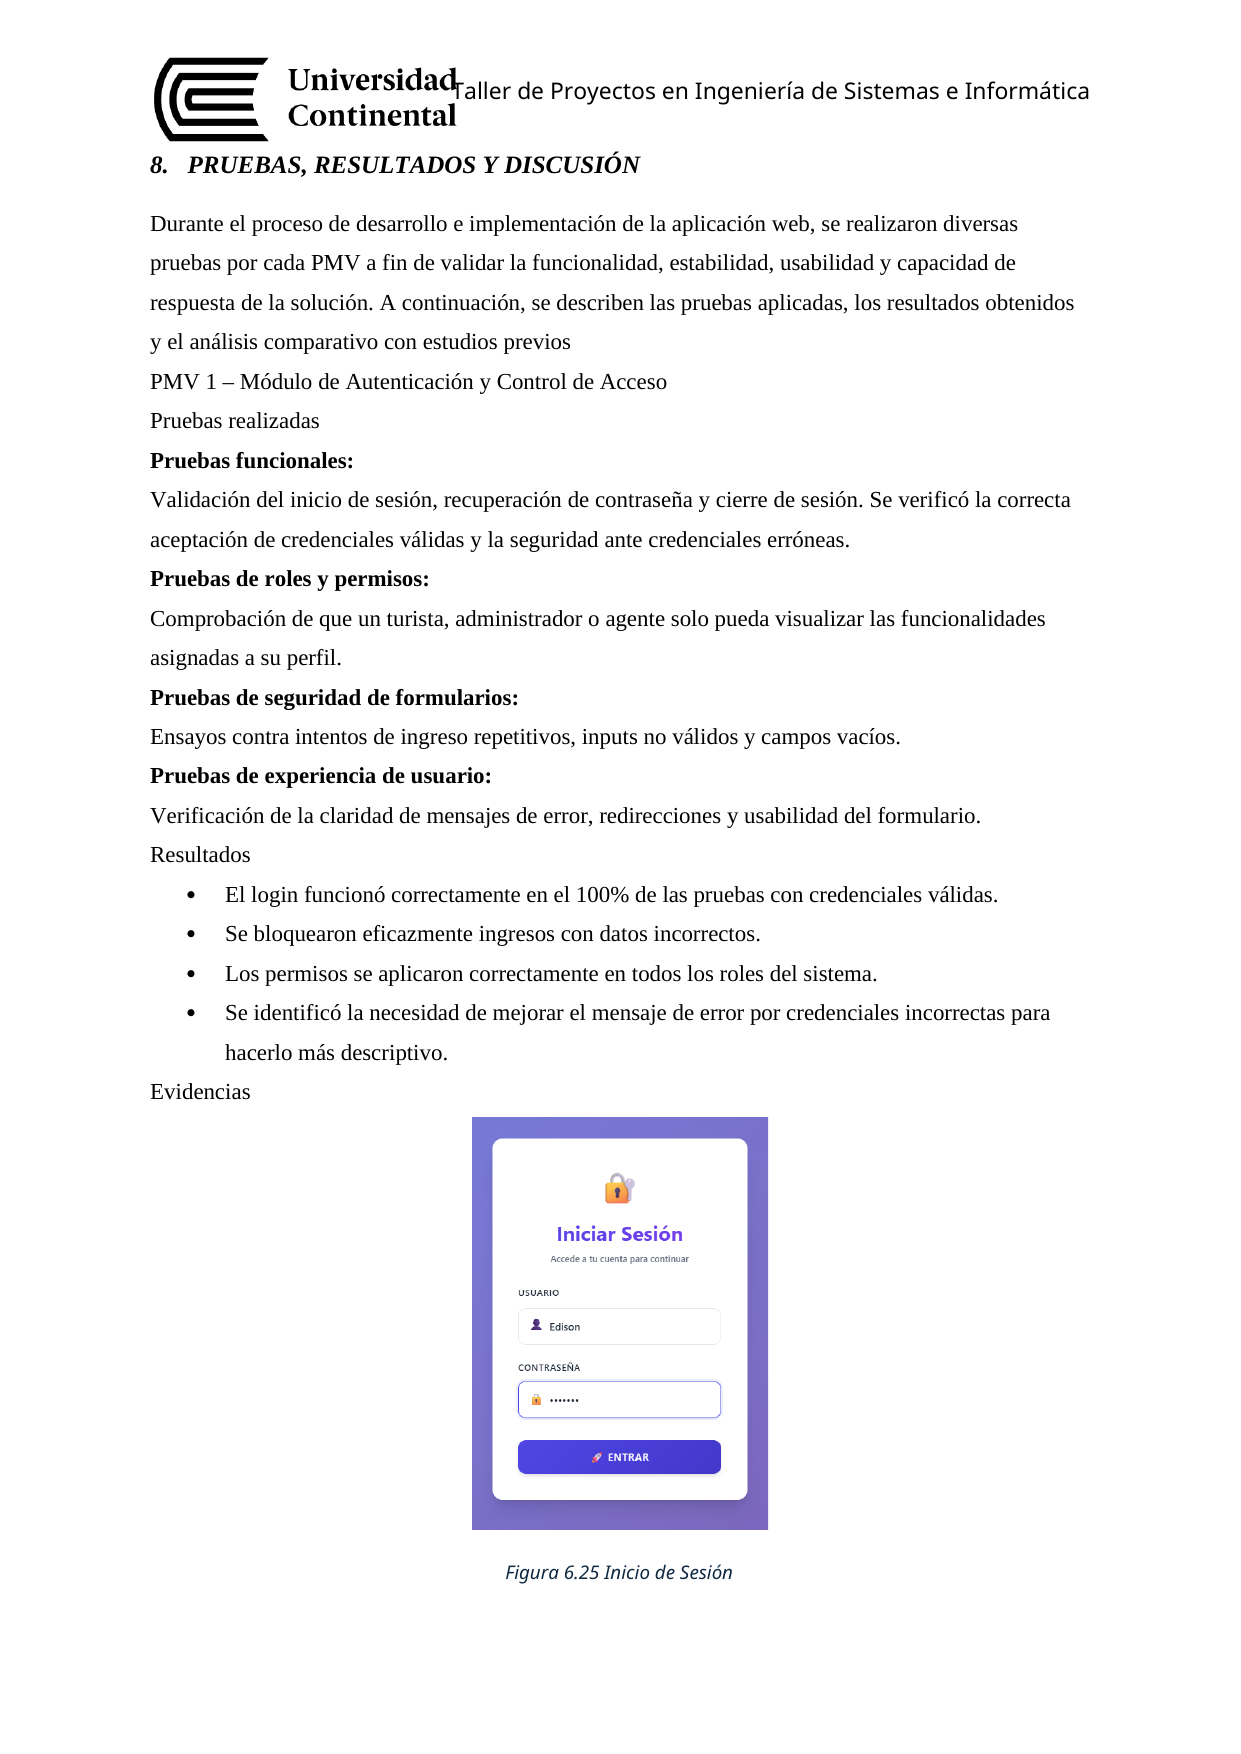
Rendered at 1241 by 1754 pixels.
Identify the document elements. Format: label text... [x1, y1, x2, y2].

picture [472, 1117, 769, 1530]
text Pruebas de seguridad de formularios: Ensayos contra intentos de ingreso repetitivos, inputs no válidos y campos vacíos. [150, 683, 1090, 749]
list Se identificó la necesidad de mejorar el mensaje de error por credenciales incorrectas para hacerlo más descriptivo. [187, 999, 1090, 1065]
text Pruebas realizadas [150, 407, 1090, 433]
list Se bloquearon eficazmente ingresos con datos incorrectos. [187, 920, 1090, 947]
text Pruebas de roles y permisos: Comprobación de que un turista, administrador o agente solo pueda visualizar las funcionalidades asignadas a su perfil. [150, 565, 1090, 670]
text Durante el proceso de desarrollo e implementación de la aplicación web, se realizaron diversas pruebas por cada PMV a fin de validar la funcionalidad, estabilidad, usabilidad y capacidad de respuesta de la solución. A continuación, se describen las pruebas aplicadas, los resultados obtenidos y el análisis comparativo con estudios previos [150, 210, 1090, 354]
text Pruebas funcionales: Validación del inicio de sesión, recuperación de contraseña y cierre de sesión. Se verificó la correcta aceptación de credenciales válidas y la seguridad ante credenciales erróneas. [150, 447, 1090, 552]
text PMV 1 – Módulo de Autenticación y Control de Acceso [150, 368, 1090, 394]
text Pruebas de experiencia de usuario: Verificación de la claridad de mensajes de error, redirecciones y usabilidad del formulario. [150, 762, 1090, 828]
subtitle PRUEBAS, RESULTADOS Y DISCUSIÓN [150, 150, 1090, 179]
list Los permisos se aplicaron correctamente en todos los roles del sistema. [187, 960, 1090, 986]
picture [150, 54, 461, 144]
text Resultados [150, 841, 1090, 868]
list El login funcionó correctamente en el 100% de las pruebas con credenciales válidas. [187, 881, 1090, 907]
text Evidencias [150, 1078, 1090, 1105]
